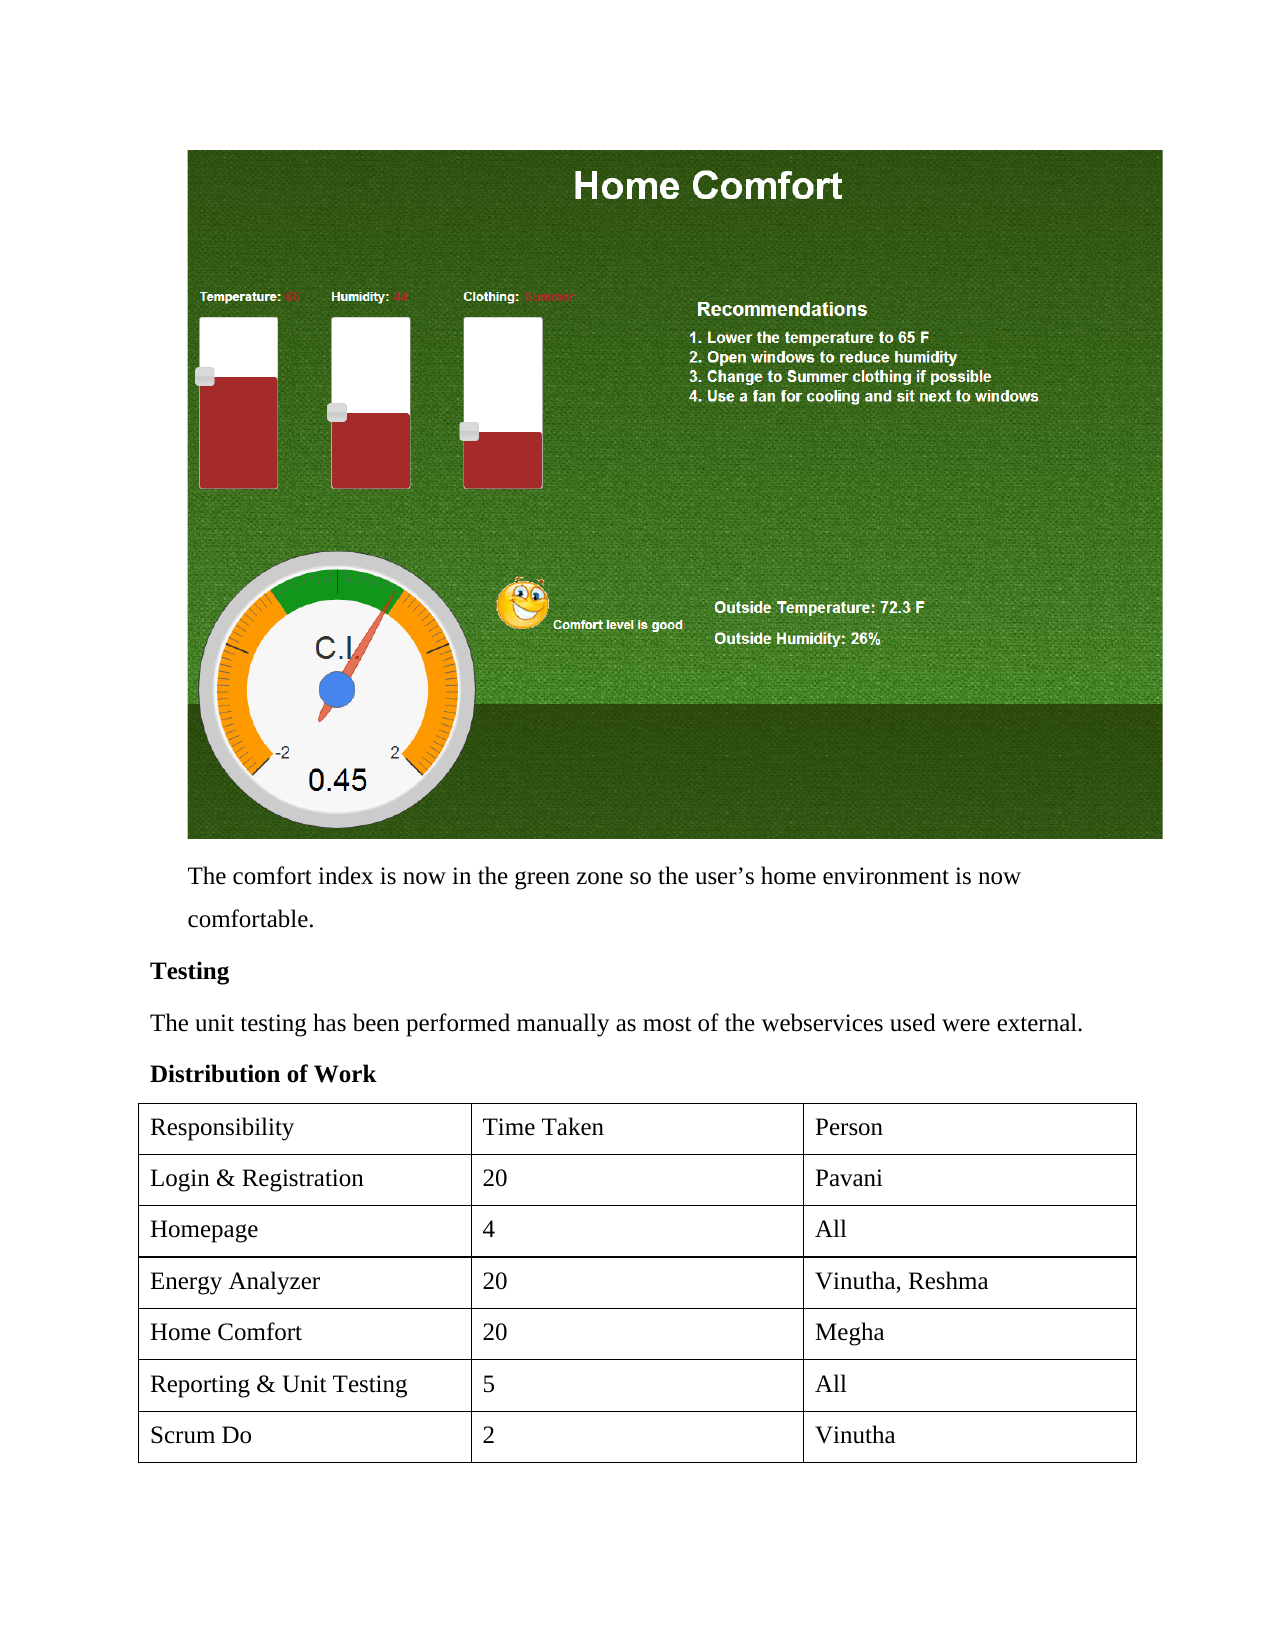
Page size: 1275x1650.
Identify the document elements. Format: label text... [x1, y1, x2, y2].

table_cell Megha [804, 1309, 1136, 1359]
table_cell Scrum Do [139, 1412, 471, 1462]
table_cell 5 [472, 1360, 803, 1411]
text The comfort index is now in the green zone so the user’s home environment is now comfortable. [187, 861, 1125, 933]
text Distribution of Work [150, 1059, 1125, 1088]
table_cell 20 [472, 1258, 803, 1308]
table_cell Vinutha, Reshma [804, 1258, 1136, 1308]
table_header Person [804, 1104, 1136, 1154]
table_header Time Taken [472, 1104, 803, 1154]
text The unit testing has been performed manually as most of the webservices used were external. [150, 1008, 1125, 1036]
table_cell All [804, 1360, 1136, 1411]
table_cell All [804, 1206, 1136, 1256]
table_cell Home Comfort [139, 1309, 471, 1359]
table_cell 4 [472, 1206, 803, 1256]
table_cell Homepage [139, 1206, 471, 1256]
table_header Responsibility [139, 1104, 471, 1154]
table_cell Login & Registration [139, 1155, 471, 1205]
table_cell Pavani [804, 1155, 1136, 1205]
table_cell 20 [472, 1155, 803, 1205]
table_cell 2 [472, 1412, 803, 1462]
table_cell Energy Analyzer [139, 1258, 471, 1308]
picture [187, 150, 1163, 839]
table_cell 20 [472, 1309, 803, 1359]
table_cell Reporting & Unit Testing [139, 1360, 471, 1411]
text Testing [150, 956, 1125, 985]
table_cell Vinutha [804, 1412, 1136, 1462]
